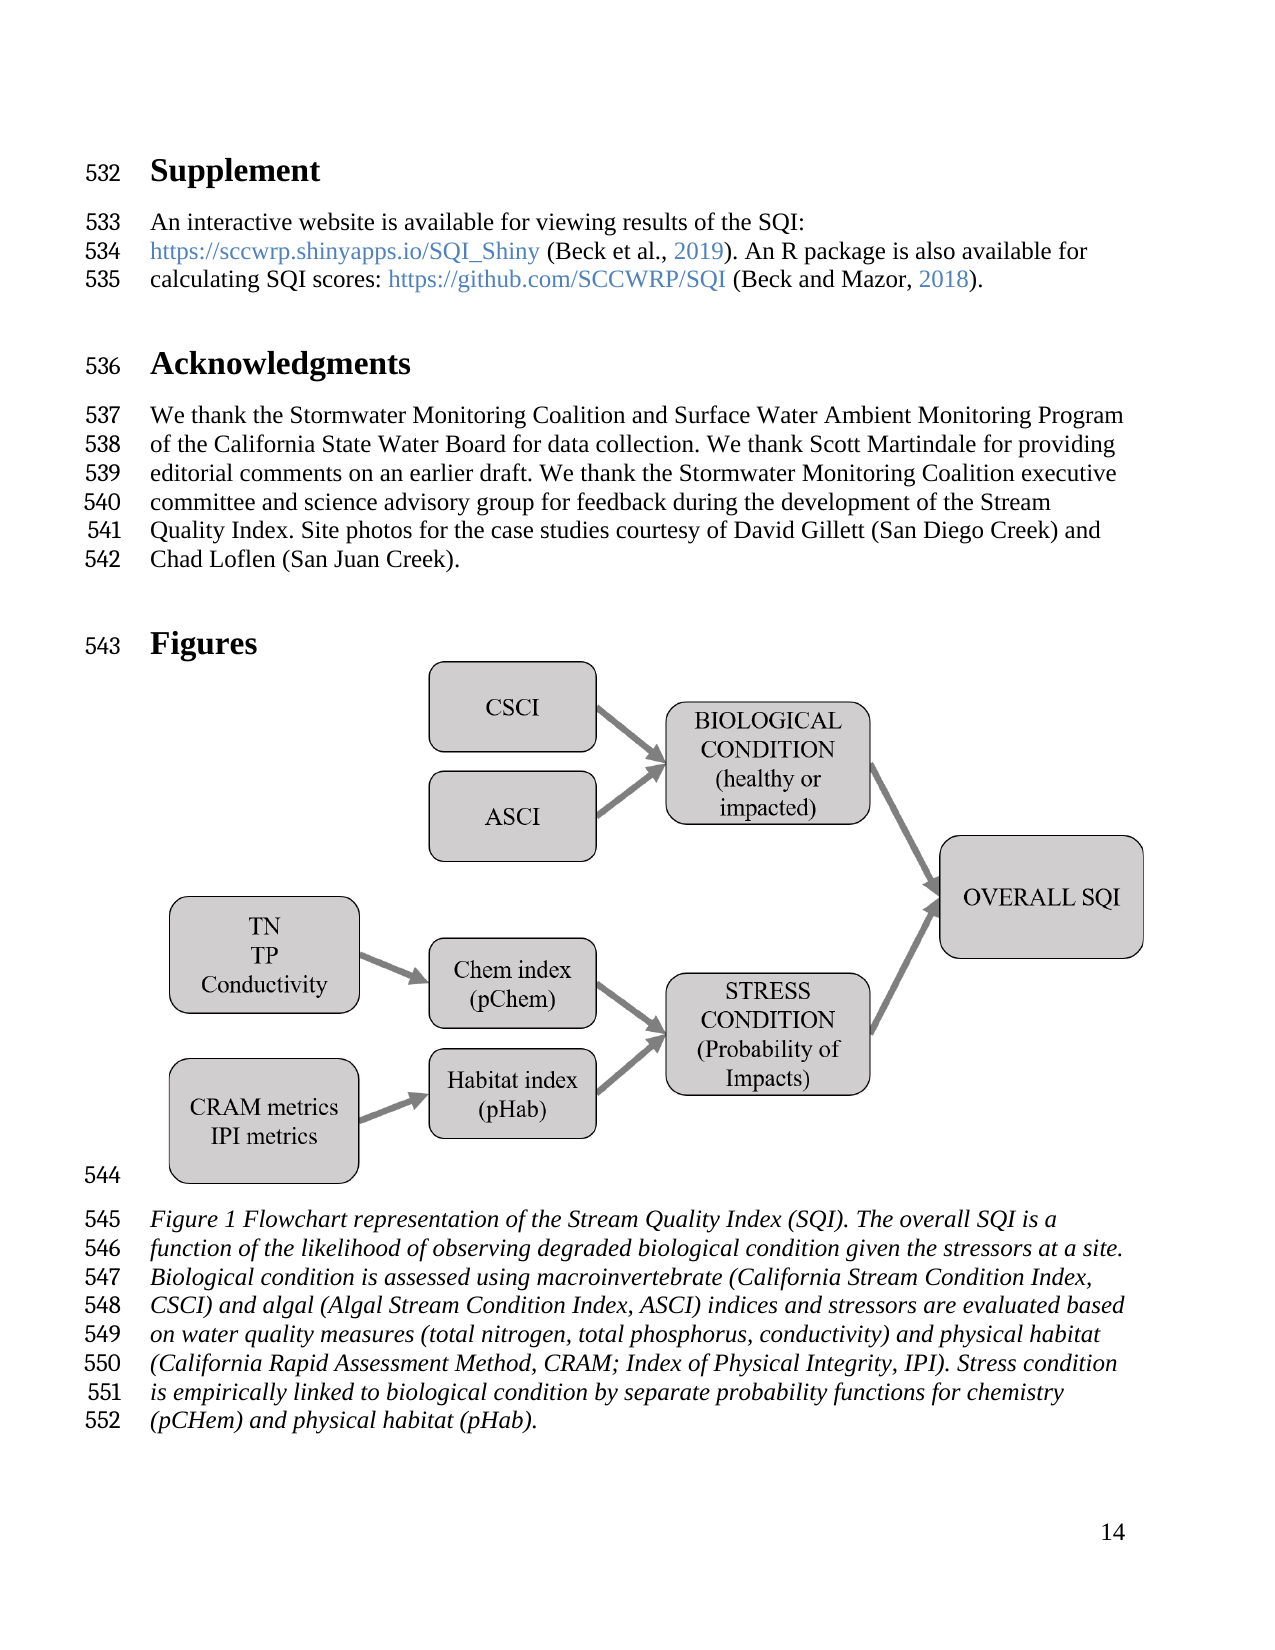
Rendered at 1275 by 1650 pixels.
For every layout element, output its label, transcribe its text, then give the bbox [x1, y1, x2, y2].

text Figure 1 Flowchart representation of the Stream Quality Index (SQI). The overall SQI is a function of the likelihood of observing degraded biological condition given the stressors at a site. Biological condition is assessed using macroinvertebrate (California Stream Condition Index, CSCI) and algal (Algal Stream Condition Index, ASCI) indices and stressors are evaluated based on water quality measures (total nitrogen, total phosphorus, conductivity) and physical habitat (California Rapid Assessment Method, CRAM; Index of Physical Integrity, IPI). Stress condition is empirically linked to biological condition by separate probability functions for chemistry (pCHem) and physical habitat (pHab). [150, 1204, 1125, 1434]
subtitle Figures [150, 623, 1125, 661]
subtitle Acknowledgments [150, 343, 1125, 382]
text An interactive website is available for viewing results of the SQI: https://sccwrp.shinyapps.io/SQI_Shiny (Beck et al., 2019). An R package is also available for calculating SQI scores: https://github.com/SCCWRP/SQI (Beck and Mazor, 2018). [150, 207, 1125, 293]
text We thank the Stormwater Monitoring Coalition and Surface Water Ambient Monitoring Program of the California State Water Board for data collection. We thank Scott Martindale for providing editorial comments on an earlier draft. We thank the Stormwater Monitoring Coalition executive committee and science advisory group for feedback during the development of the Stream Quality Index. Site photos for the case studies courtesy of David Gillett (San Diego Creek) and Chad Loflen (San Juan Creek). [150, 400, 1125, 573]
picture [168, 661, 1144, 1184]
subtitle Supplement [150, 150, 1125, 188]
